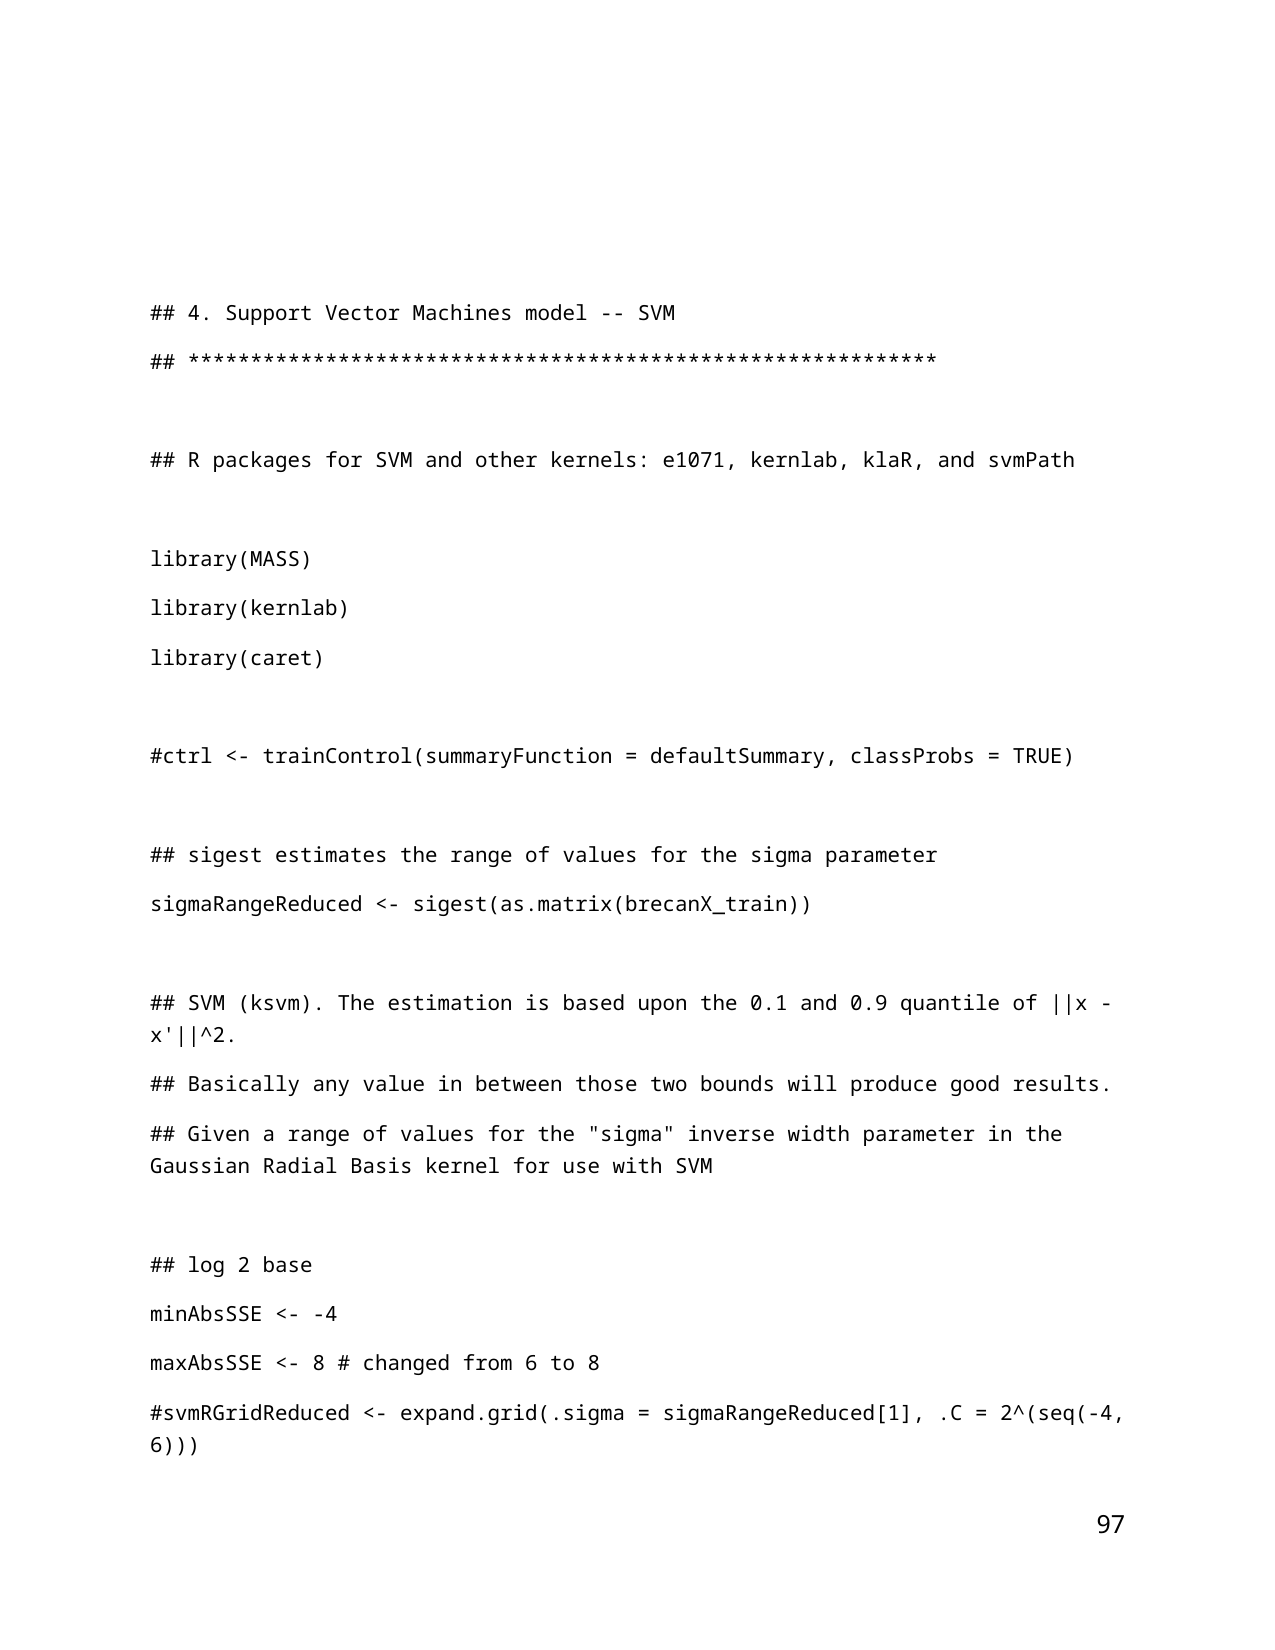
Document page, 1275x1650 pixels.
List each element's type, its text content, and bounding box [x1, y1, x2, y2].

text minAbsSSE <- -4 [150, 1299, 1125, 1328]
text ## ************************************************************ [150, 347, 1125, 376]
text ## SVM (ksvm). The estimation is based upon the 0.1 and 0.9 quantile of ||x -x'||^2. [150, 988, 1125, 1049]
text #svmRGridReduced <- expand.grid(.sigma = sigmaRangeReduced[1], .C = 2^(seq(-4, 6))) [150, 1398, 1125, 1459]
text ## sigest estimates the range of values for the sigma parameter [150, 840, 1125, 868]
text ## Given a range of values for the "sigma" inverse width parameter in the Gaussian Radial Basis kernel for use with SVM [150, 1119, 1125, 1180]
text ## Basically any value in between those two bounds will produce good results. [150, 1069, 1125, 1098]
text #ctrl <- trainControl(summaryFunction = defaultSummary, classProbs = TRUE) [150, 741, 1125, 770]
text ## 4. Support Vector Machines model -- SVM [150, 298, 1125, 326]
text library(MASS) [150, 544, 1125, 573]
text ## log 2 base [150, 1250, 1125, 1278]
text ## R packages for SVM and other kernels: e1071, kernlab, klaR, and svmPath [150, 446, 1125, 474]
text library(caret) [150, 643, 1125, 671]
text maxAbsSSE <- 8 # changed from 6 to 8 [150, 1348, 1125, 1377]
text library(kernlab) [150, 593, 1125, 622]
text sigmaRangeReduced <- sigest(as.matrix(brecanX_train)) [150, 889, 1125, 917]
